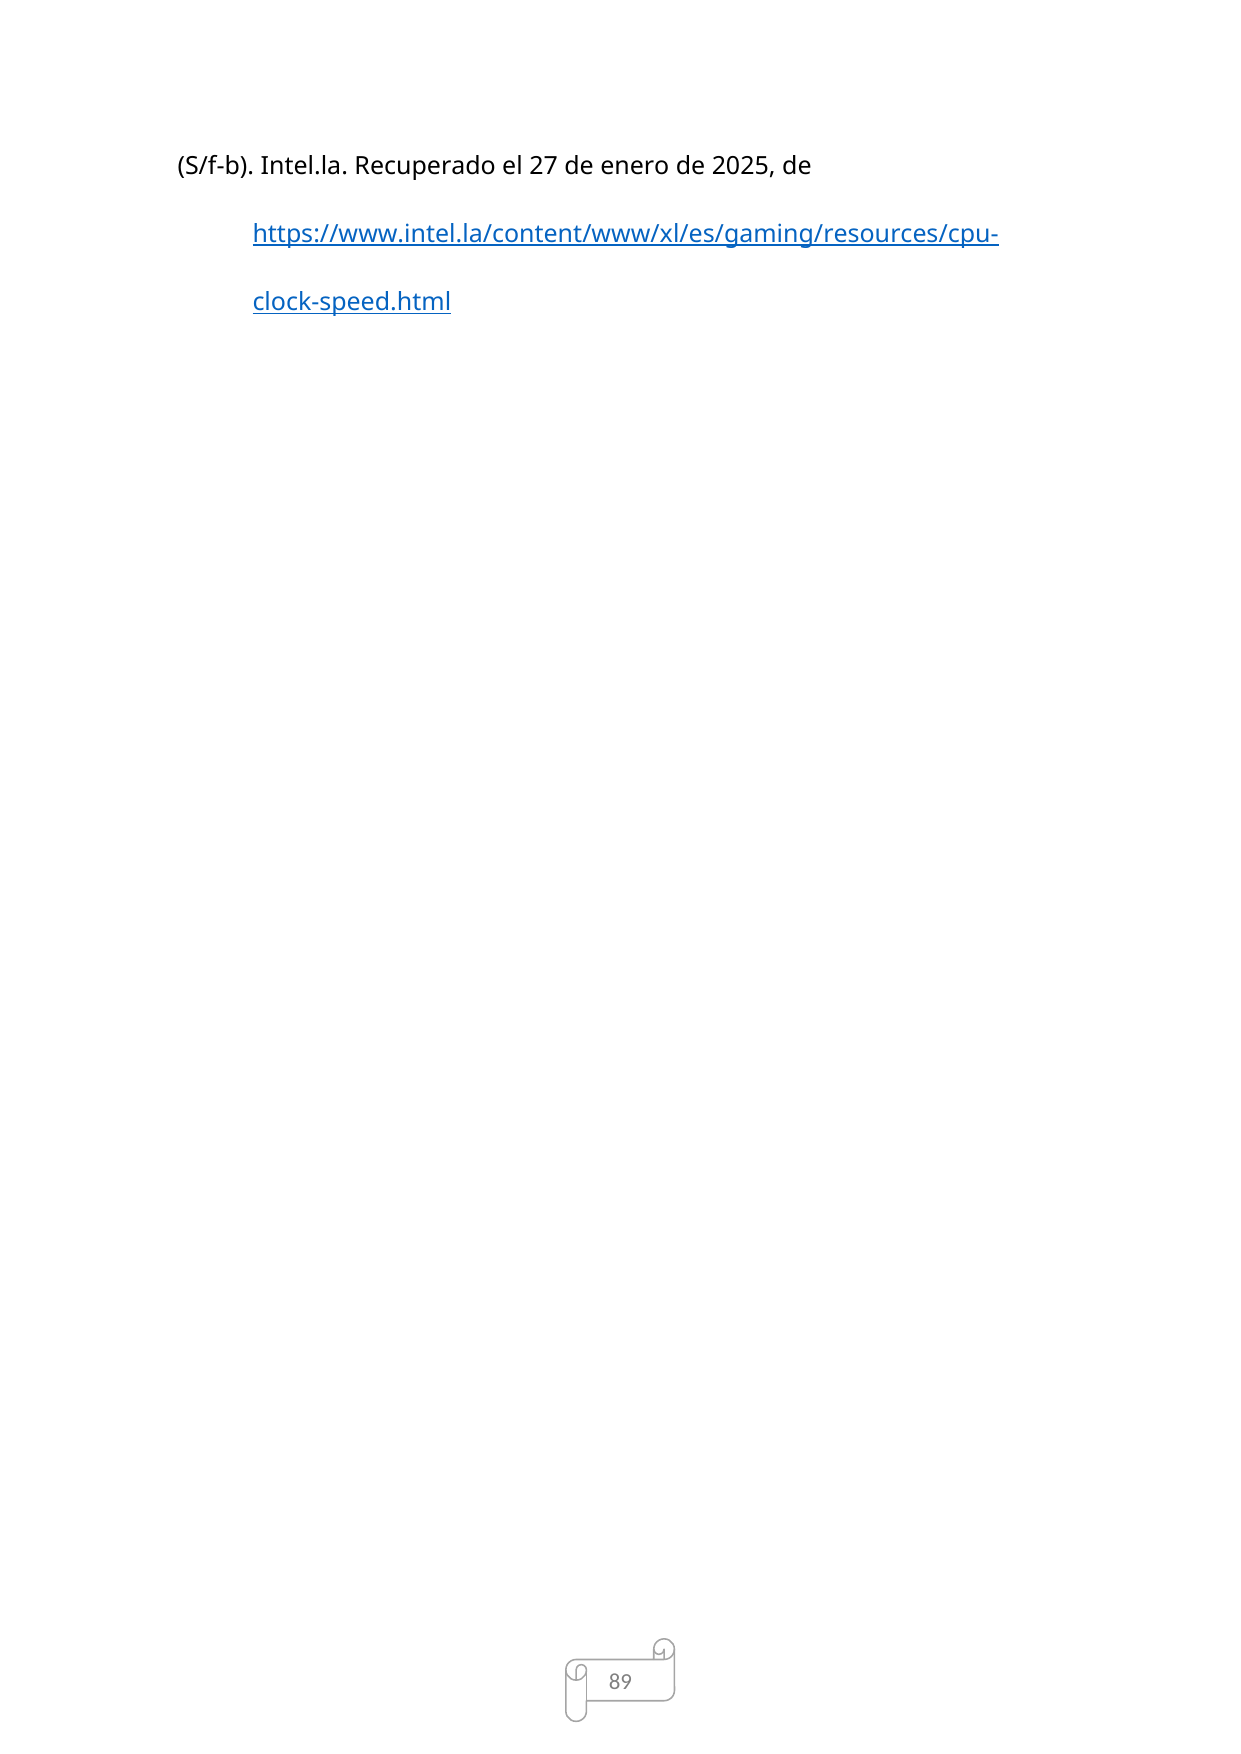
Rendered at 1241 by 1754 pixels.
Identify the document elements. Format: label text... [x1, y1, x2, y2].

text (S/f-b). Intel.la. Recuperado el 27 de enero de 2025, de https://www.intel.la/content/www/xl/es/gaming/resources/cpu-clock-speed.html [177, 148, 1063, 318]
